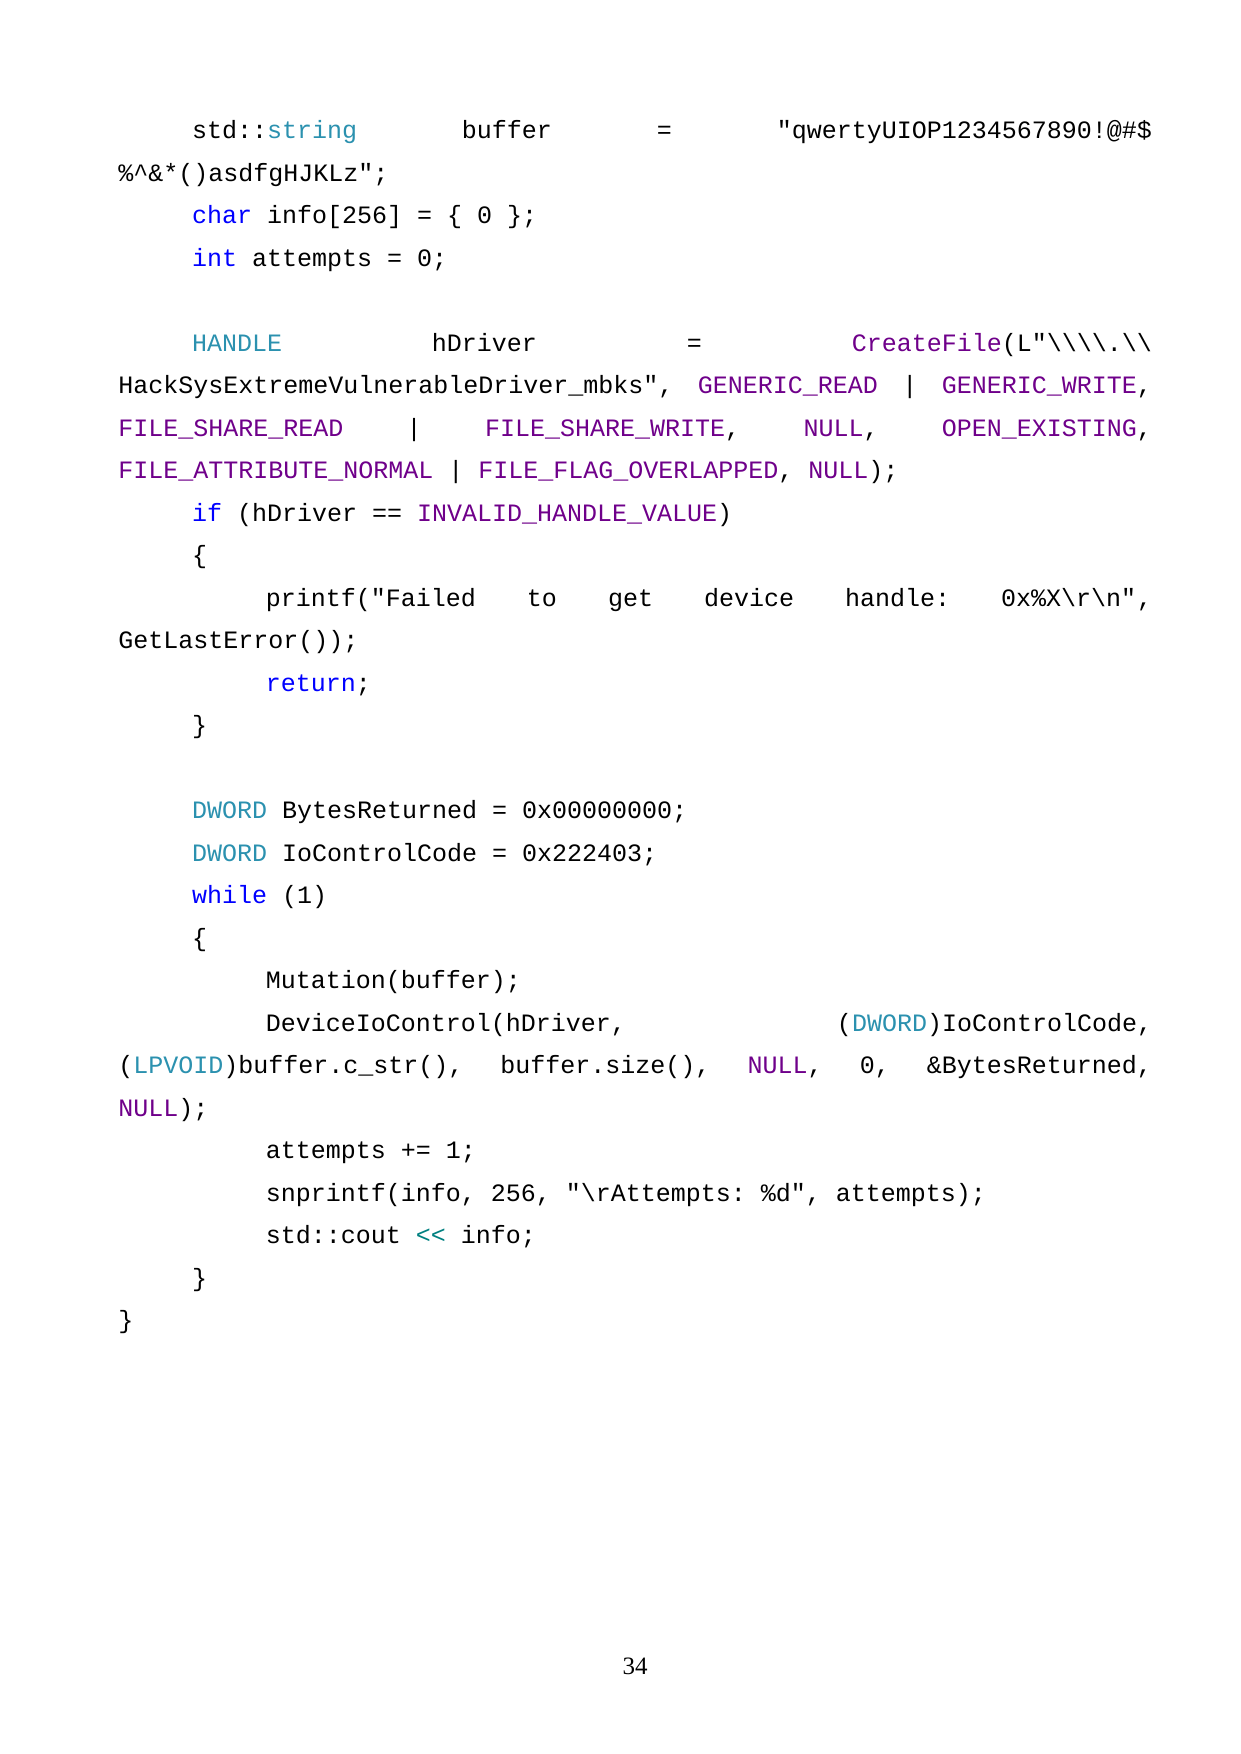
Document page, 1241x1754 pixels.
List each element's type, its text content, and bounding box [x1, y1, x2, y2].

text DWORD IoControlCode = 0x222403; [118, 841, 1152, 869]
text HANDLE hDriver = CreateFile(L"\\\\.\\HackSysExtremeVulnerableDriver_mbks", GENERIC_READ | GENERIC_WRITE, FILE_SHARE_READ | FILE_SHARE_WRITE, NULL, OPEN_EXISTING, FILE_ATTRIBUTE_NORMAL | FILE_FLAG_OVERLAPPED, NULL); [118, 331, 1152, 486]
text } [118, 1266, 1152, 1294]
text } [118, 1308, 1152, 1336]
text char info[256] = { 0 }; [118, 203, 1152, 231]
text return; [118, 671, 1152, 699]
text Mutation(buffer); [118, 968, 1152, 996]
text std::cout << info; [118, 1223, 1152, 1251]
text DeviceIoControl(hDriver, (DWORD)IoControlCode, (LPVOID)buffer.c_str(), buffer.size(), NULL, 0, &BytesReturned, NULL); [118, 1011, 1152, 1124]
text while (1) [118, 883, 1152, 911]
text snprintf(info, 256, "\rAttempts: %d", attempts); [118, 1181, 1152, 1209]
text if (hDriver == INVALID_HANDLE_VALUE) [118, 501, 1152, 529]
text } [118, 713, 1152, 741]
text attempts += 1; [118, 1138, 1152, 1166]
text printf("Failed to get device handle: 0x%X\r\n", GetLastError()); [118, 586, 1152, 656]
text { [118, 926, 1152, 954]
text { [118, 543, 1152, 571]
text DWORD BytesReturned = 0x00000000; [118, 798, 1152, 826]
text int attempts = 0; [118, 246, 1152, 274]
text std::string buffer = "qwertyUIOP1234567890!@#$%^&*()asdfgHJKLz"; [118, 118, 1152, 189]
